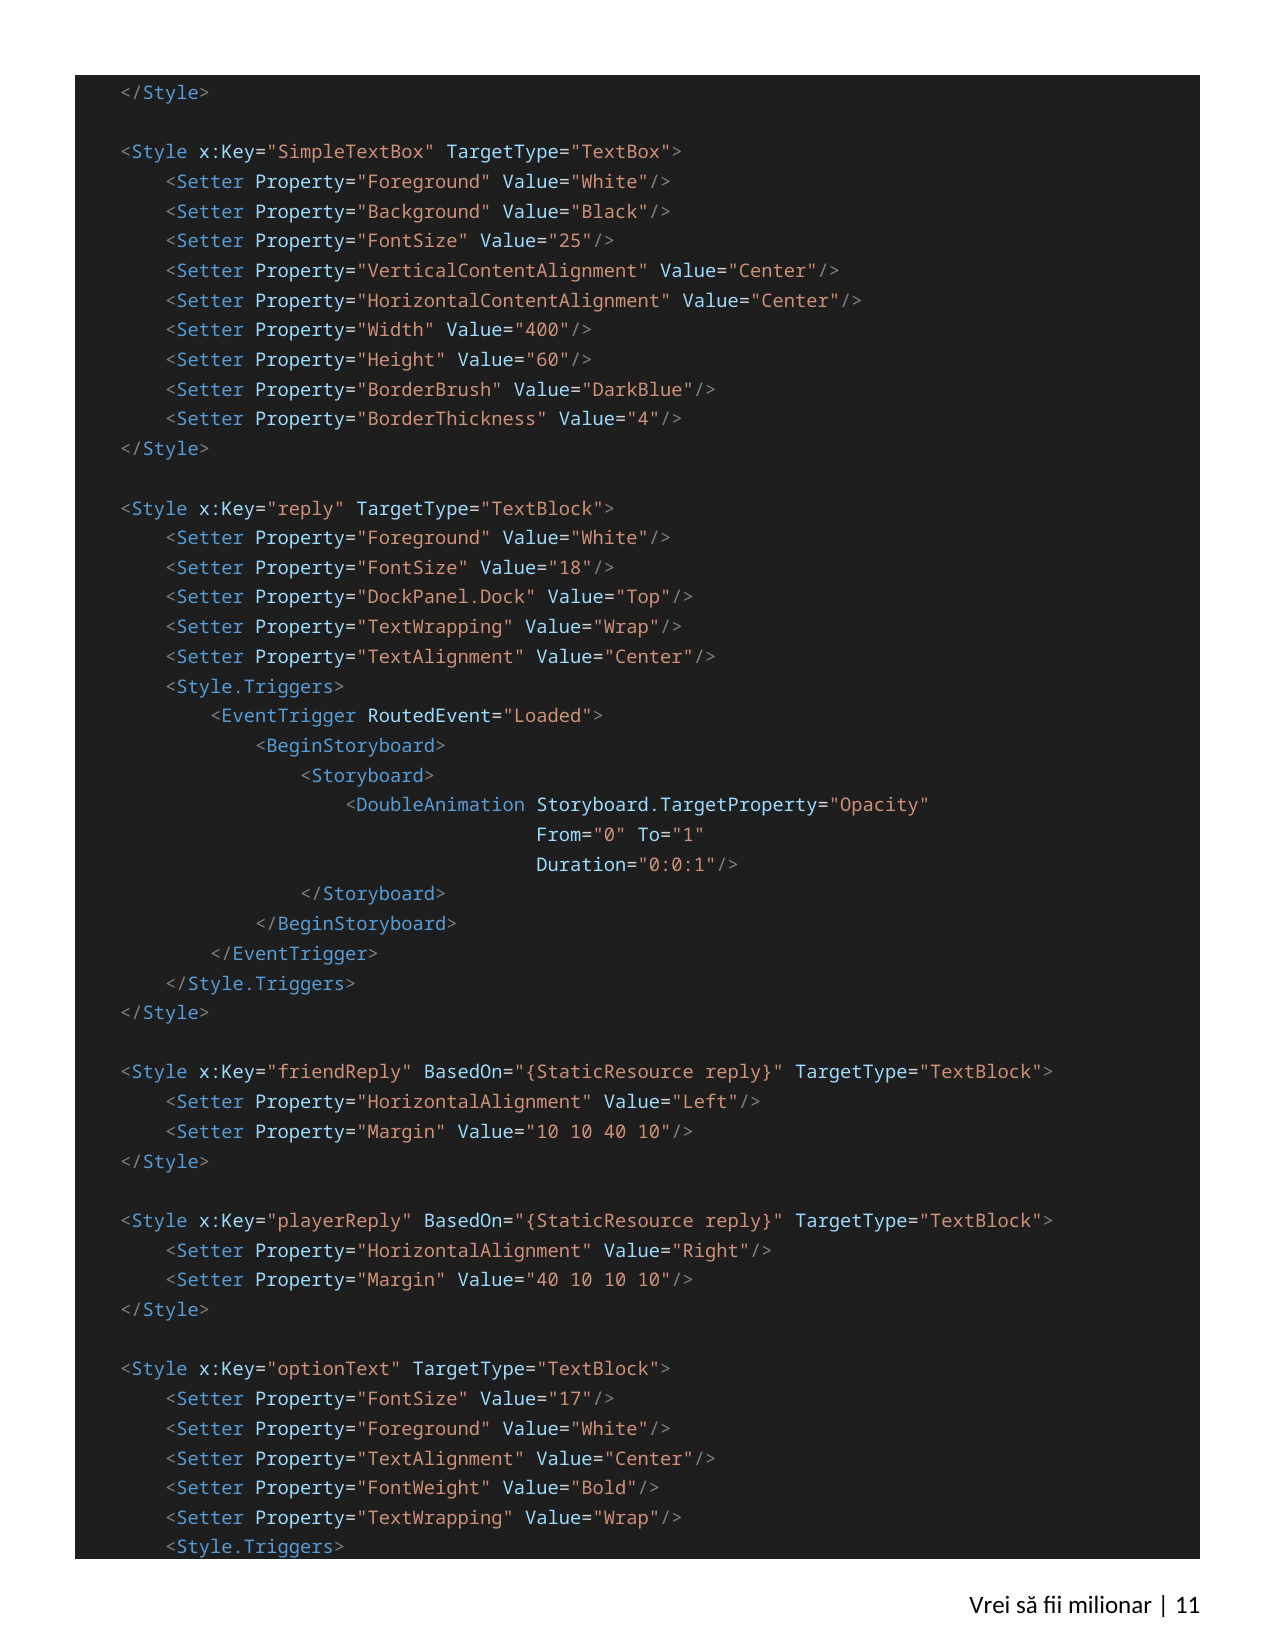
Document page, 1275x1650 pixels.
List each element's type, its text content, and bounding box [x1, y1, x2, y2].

text <Style x:Key="friendReply" BasedOn="{StaticResource reply}" TargetType="TextBlock"> [75, 1055, 1200, 1084]
text <Setter Property="DockPanel.Dock" Value="Top"/> [75, 580, 1200, 609]
text <Setter Property="TextAlignment" Value="Center"/> [75, 1441, 1200, 1470]
text <Setter Property="VerticalContentAlignment" Value="Center"/> [75, 253, 1200, 283]
text </Style> [75, 75, 1200, 105]
text <Style.Triggers> [75, 1530, 1200, 1559]
text <Style x:Key="SimpleTextBox" TargetType="TextBox"> [75, 134, 1200, 164]
text <EventTrigger RoutedEvent="Loaded"> [75, 698, 1200, 728]
text <Setter Property="TextWrapping" Value="Wrap"/> [75, 609, 1200, 639]
text <Setter Property="FontSize" Value="25"/> [75, 223, 1200, 253]
text <Setter Property="BorderBrush" Value="DarkBlue"/> [75, 372, 1200, 402]
text <Setter Property="Margin" Value="40 10 10 10"/> [75, 1262, 1200, 1292]
text <Setter Property="HorizontalAlignment" Value="Left"/> [75, 1084, 1200, 1114]
text <Style.Triggers> [75, 669, 1200, 698]
text <Setter Property="FontSize" Value="17"/> [75, 1381, 1200, 1411]
text <Setter Property="Foreground" Value="White"/> [75, 520, 1200, 550]
text </BeginStoryboard> [75, 906, 1200, 936]
text <Setter Property="Foreground" Value="White"/> [75, 1411, 1200, 1441]
text <Setter Property="FontSize" Value="18"/> [75, 550, 1200, 580]
text <Style x:Key="optionText" TargetType="TextBlock"> [75, 1352, 1200, 1381]
text <Setter Property="TextWrapping" Value="Wrap"/> [75, 1500, 1200, 1530]
text </EventTrigger> [75, 936, 1200, 966]
text <Setter Property="Background" Value="Black"/> [75, 194, 1200, 223]
text <Style x:Key="reply" TargetType="TextBlock"> [75, 491, 1200, 520]
text <DoubleAnimation Storyboard.TargetProperty="Opacity" [75, 787, 1200, 817]
text </Style> [75, 1144, 1200, 1173]
text </Style> [75, 1292, 1200, 1322]
text </Style.Triggers> [75, 966, 1200, 995]
text From="0" To="1" [75, 817, 1200, 847]
text <Style x:Key="playerReply" BasedOn="{StaticResource reply}" TargetType="TextBlock"> [75, 1203, 1200, 1233]
text <Setter Property="Width" Value="400"/> [75, 312, 1200, 342]
text <Storyboard> [75, 758, 1200, 787]
text </Storyboard> [75, 877, 1200, 906]
text <Setter Property="Foreground" Value="White"/> [75, 164, 1200, 194]
text <Setter Property="HorizontalContentAlignment" Value="Center"/> [75, 283, 1200, 312]
text </Style> [75, 995, 1200, 1025]
text <Setter Property="TextAlignment" Value="Center"/> [75, 639, 1200, 669]
text <Setter Property="Margin" Value="10 10 40 10"/> [75, 1114, 1200, 1144]
text <BeginStoryboard> [75, 728, 1200, 758]
text <Setter Property="BorderThickness" Value="4"/> [75, 402, 1200, 431]
text <Setter Property="FontWeight" Value="Bold"/> [75, 1470, 1200, 1500]
text Duration="0:0:1"/> [75, 847, 1200, 877]
text </Style> [75, 431, 1200, 461]
text <Setter Property="HorizontalAlignment" Value="Right"/> [75, 1233, 1200, 1262]
text <Setter Property="Height" Value="60"/> [75, 342, 1200, 372]
